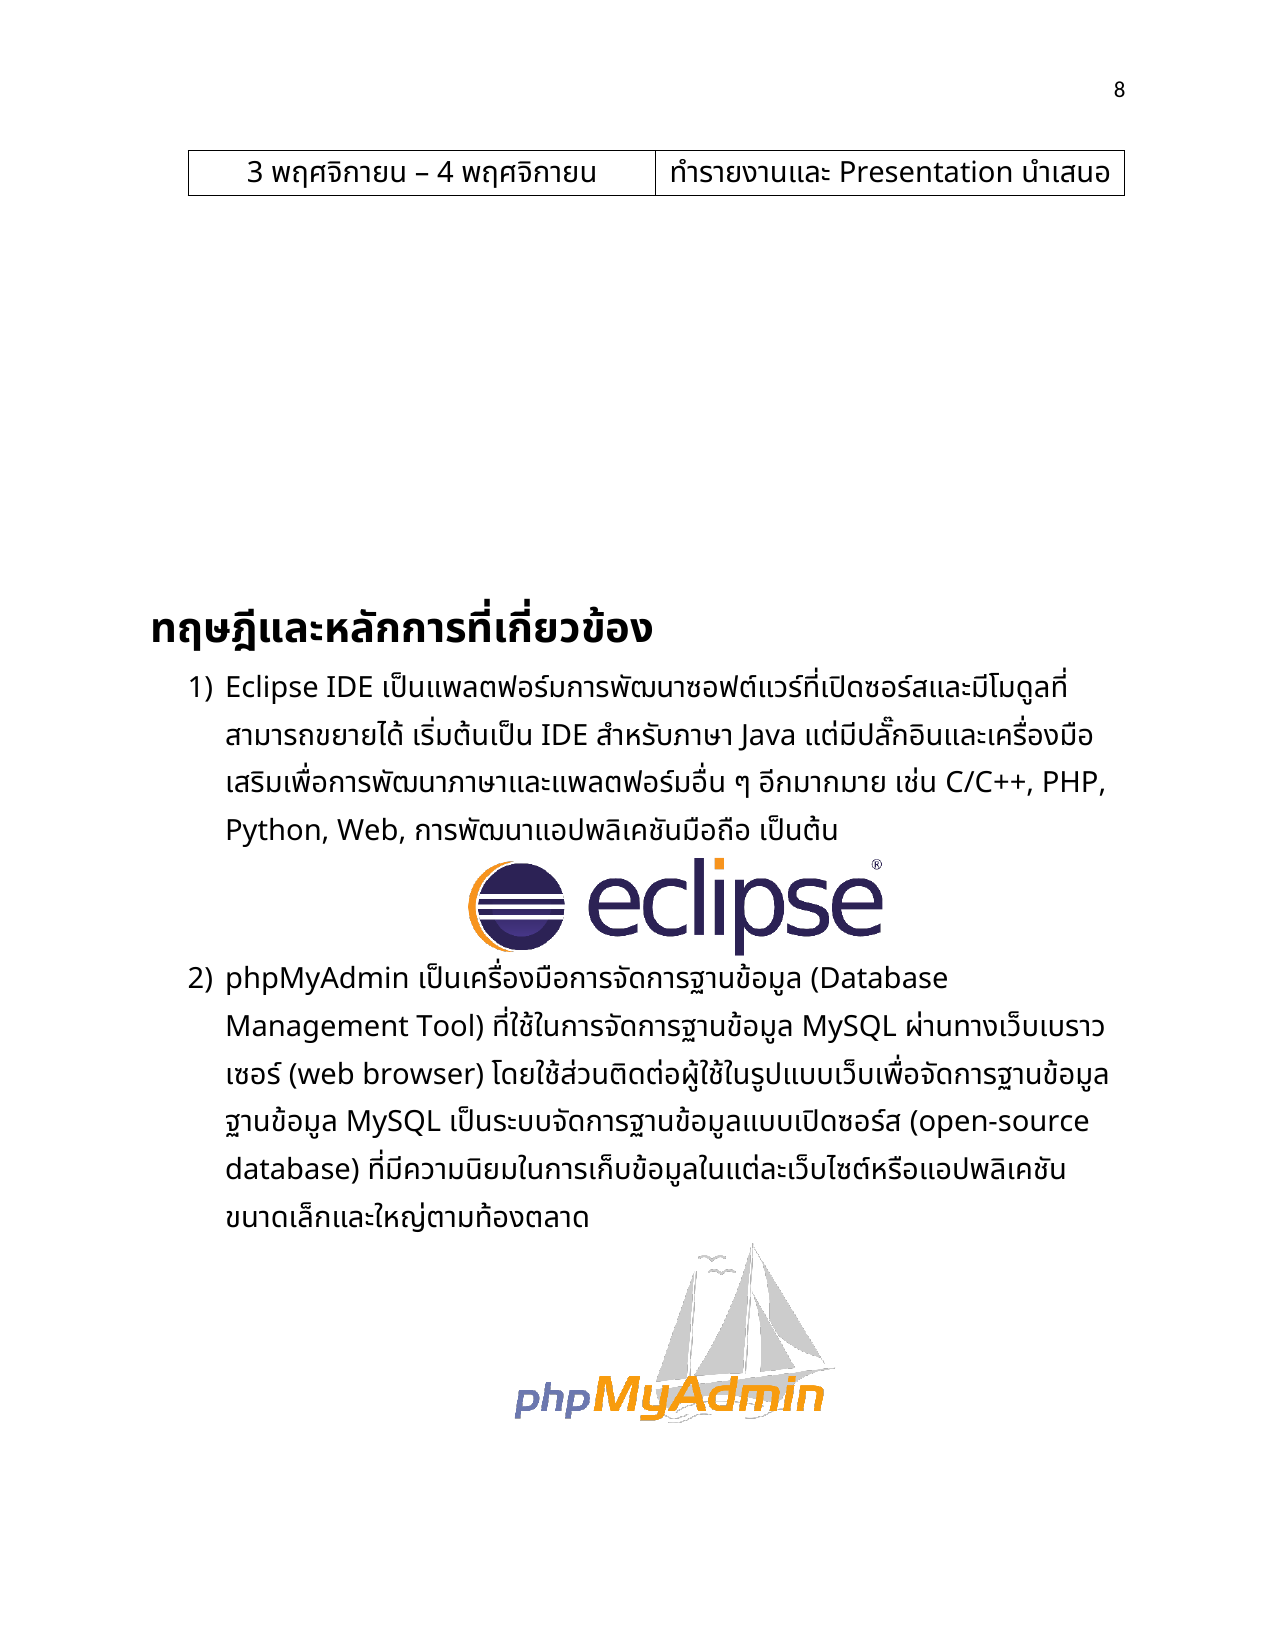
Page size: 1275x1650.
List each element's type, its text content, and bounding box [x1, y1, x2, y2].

table_cell ทำรายงานและ Presentation นำเสนอ [656, 151, 1124, 195]
picture [467, 857, 883, 956]
list Eclipse IDE เป็นแพลตฟอร์มการพัฒนาซอฟต์แวร์ที่เปิดซอร์สและมีโมดูลที่สามารถขยายได้ เริ่มต้นเป็น IDE สำหรับภาษา Java แต่มีปลั๊กอินและเครื่องมือเสริมเพื่อการพัฒนาภาษาและแพลตฟอร์มอื่น ๆ อีกมากมาย เช่น C/C++, PHP, Python, Web, การพัฒนาแอปพลิเคชันมือถือ เป็นต้น [187, 666, 1125, 854]
table_cell 3 พฤศจิกายน – 4 พฤศจิกายน [189, 151, 655, 195]
list phpMyAdmin เป็นเครื่องมือการจัดการฐานข้อมูล (Database Management Tool) ที่ใช้ในการจัดการฐานข้อมูล MySQL ผ่านทางเว็บเบราวเซอร์ (web browser) โดยใช้ส่วนติดต่อผู้ใช้ในรูปแบบเว็บเพื่อจัดการฐานข้อมูล ฐานข้อมูล MySQL เป็นระบบจัดการฐานข้อมูลแบบเปิดซอร์ส (open-source database) ที่มีความนิยมในการเก็บข้อมูลในแต่ละเว็บไซต์หรือแอปพลิเคชันขนาดเล็กและใหญ่ตามท้องตลาด [187, 957, 1125, 1240]
subtitle ทฤษฎีและหลักการที่เกี่ยวข้อง [150, 598, 1125, 661]
picture [514, 1243, 836, 1423]
